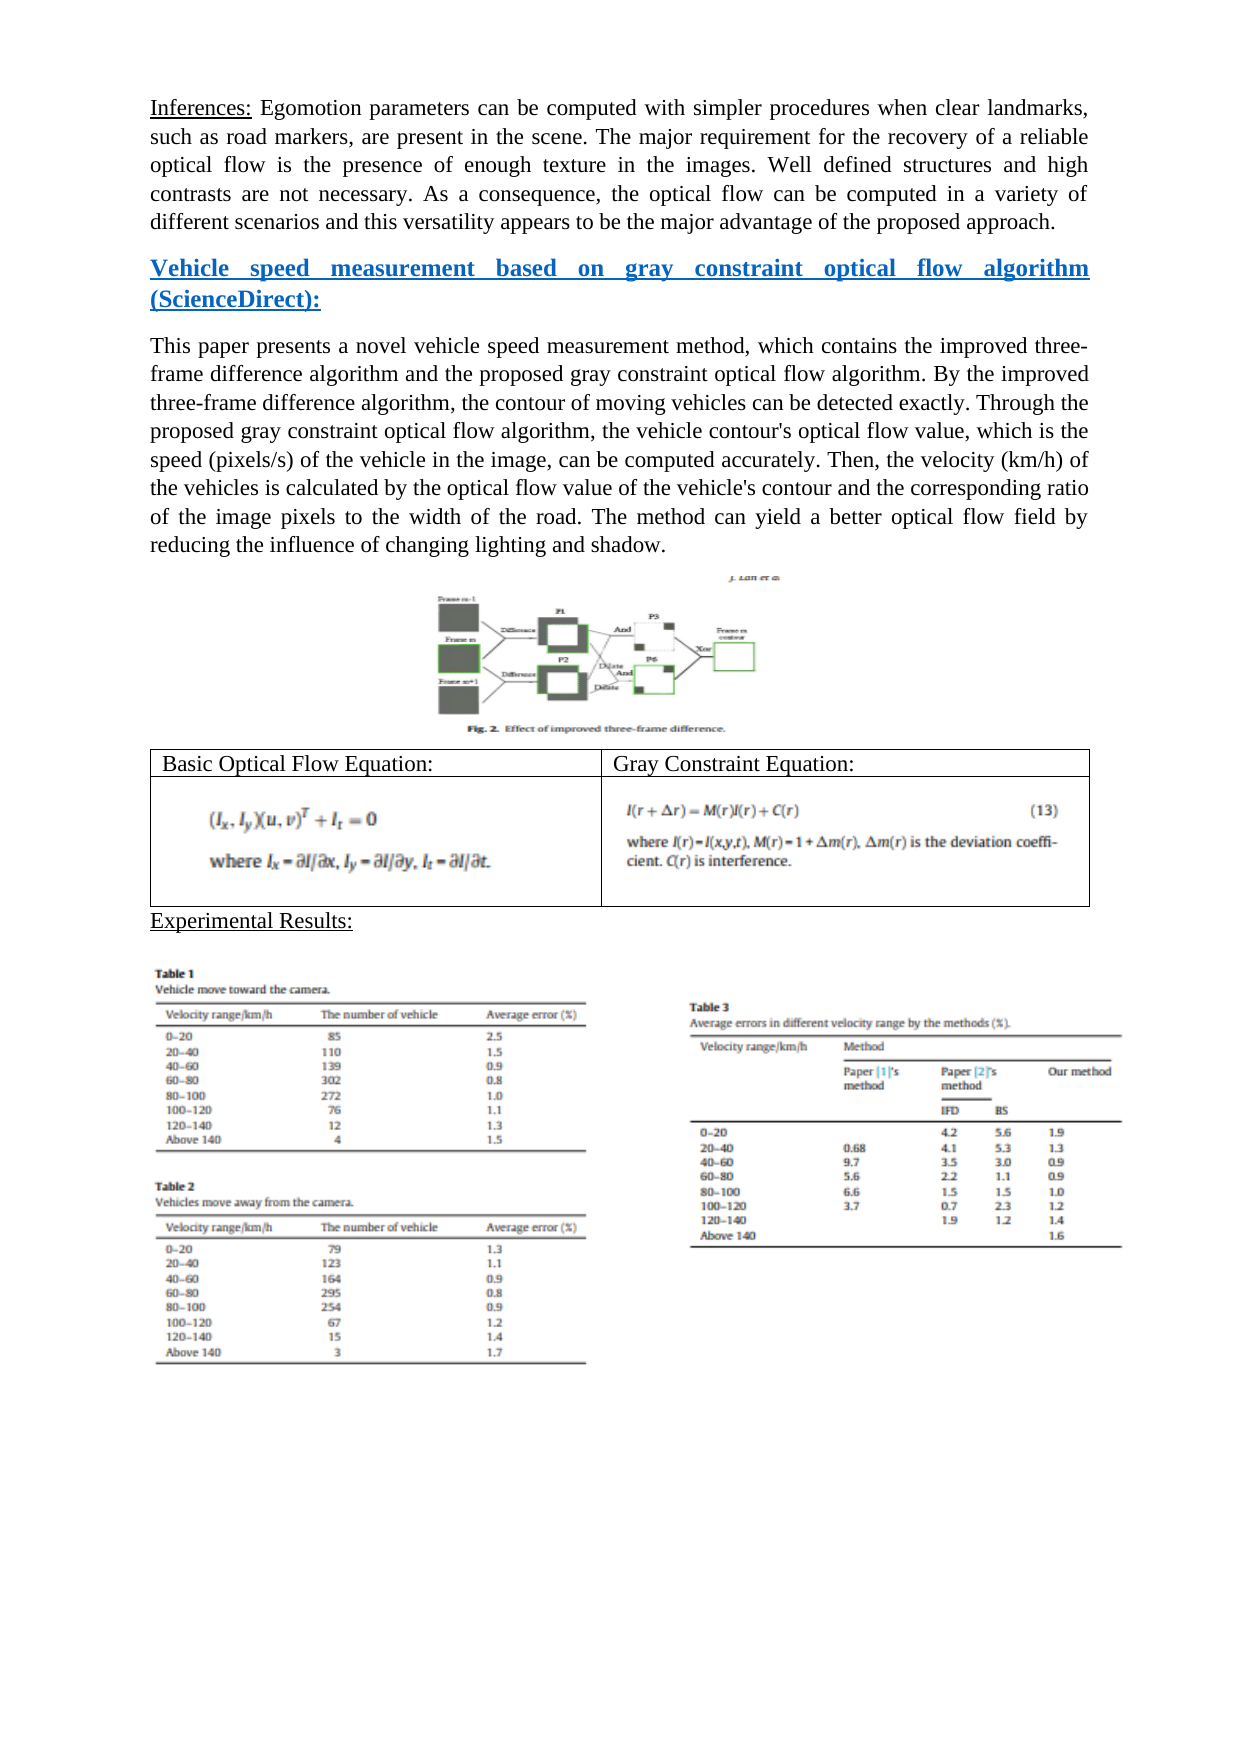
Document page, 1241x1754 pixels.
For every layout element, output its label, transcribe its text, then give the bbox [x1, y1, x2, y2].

table_cell [602, 777, 1089, 906]
table_cell [151, 777, 601, 906]
picture [150, 961, 602, 1388]
picture [193, 797, 515, 880]
text Vehicle speed measurement based on gray constraint optical flow algorithm (ScienceDirect): [150, 280, 1090, 313]
text This paper presents a novel vehicle speed measurement method, which contains the improved three-frame difference algorithm and the proposed gray constraint optical flow algorithm. By the improved three-frame difference algorithm, the contour of moving vehicles can be detected exactly. Through the proposed gray constraint optical flow algorithm, the vehicle contour's optical flow value, which is the speed (pixels/s) of the vehicle in the image, can be computed accurately. Then, the velocity (km/h) of the vehicles is calculated by the optical flow value of the vehicle's contour and the corresponding ratio of the image pixels to the width of the road. The method can yield a better optical flow field by reducing the influence of changing lighting and shadow. [150, 332, 1090, 557]
table_header Basic Optical Flow Equation: [151, 750, 601, 776]
picture [612, 795, 1077, 871]
table_header Gray Constraint Equation: [602, 750, 1089, 776]
text Inferences: Egomotion parameters can be computed with simpler procedures when clear landmarks, such as road markers, are present in the scene. The major requirement for the recovery of a reliable optical flow is the presence of enough texture in the images. Well defined structures and high contrasts are not necessary. As a consequence, the optical flow can be computed in a variety of different scenarios and this versatility appears to be the major advantage of the proposed approach. [150, 94, 1090, 234]
text Experimental Results: [150, 907, 1090, 934]
picture [686, 996, 1149, 1262]
picture [404, 576, 780, 749]
text Vehicle speed measurement based on gray constraint optical flow algorithm (ScienceDirect): [150, 253, 1090, 278]
